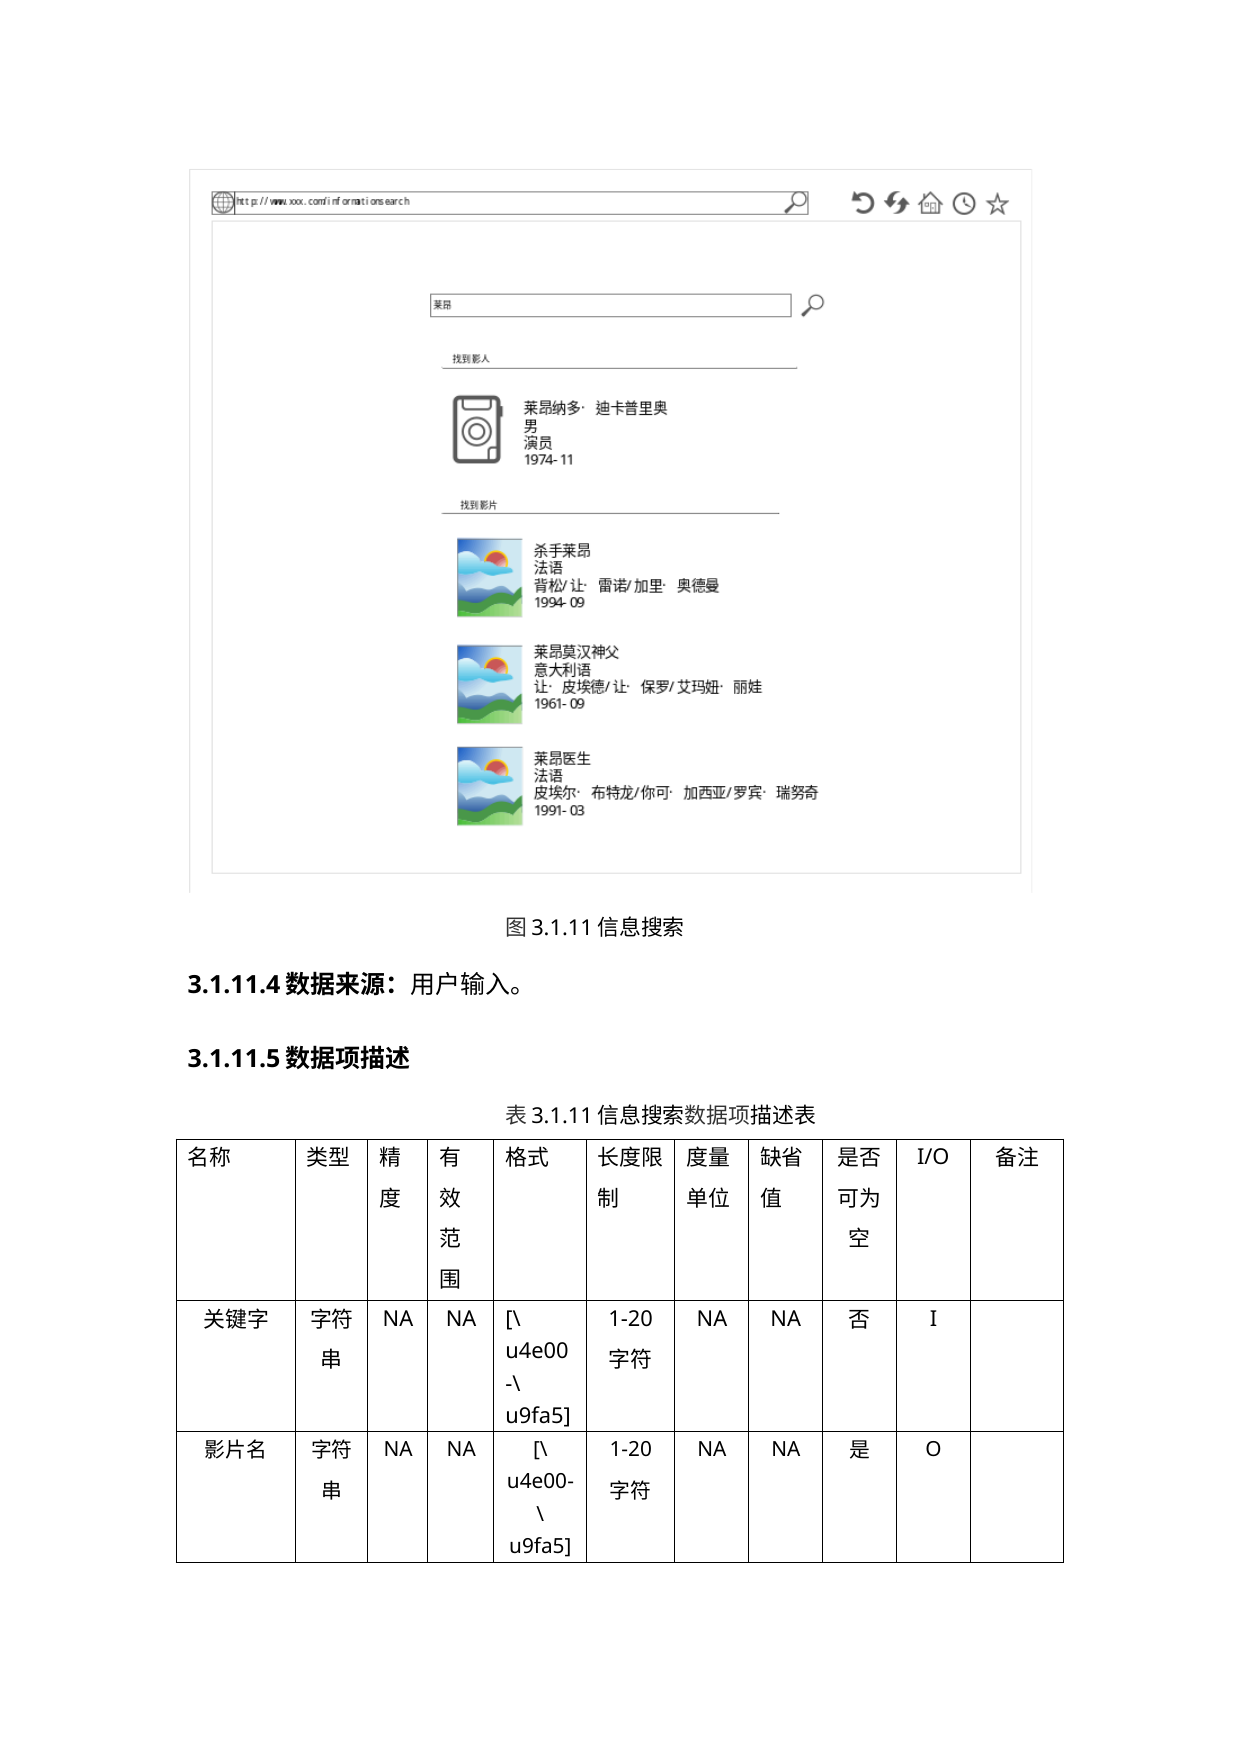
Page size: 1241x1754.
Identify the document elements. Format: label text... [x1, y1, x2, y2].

table_cell NA [749, 1301, 822, 1431]
table_cell NA [428, 1301, 493, 1431]
table_header 精度 [368, 1140, 427, 1300]
table_cell NA [675, 1301, 748, 1431]
table_cell [971, 1301, 1063, 1431]
table_header I/O [897, 1140, 970, 1300]
table_cell NA [749, 1432, 822, 1562]
table_header 备注 [971, 1140, 1063, 1300]
table_cell NA [675, 1432, 748, 1562]
table_header 缺省值 [749, 1140, 822, 1300]
table_cell 字符串 [296, 1301, 367, 1431]
table_cell NA [368, 1301, 427, 1431]
table_cell O [897, 1432, 970, 1562]
table_header 长度限制 [587, 1140, 674, 1300]
table_header 度量单位 [675, 1140, 748, 1300]
table_cell NA [368, 1432, 427, 1562]
table_header 是否可为空 [823, 1140, 896, 1300]
table_cell [971, 1432, 1063, 1562]
table_cell NA [428, 1432, 493, 1562]
table_cell 字符串 [296, 1432, 367, 1562]
text 3.1.11.5数据项描述 [187, 1024, 1053, 1089]
table_header 有效范围 [428, 1140, 493, 1300]
text 图3.1.11信息搜索 [362, 909, 1053, 942]
table_cell 1-20字符 [587, 1432, 674, 1562]
table_cell 影片名 [177, 1432, 295, 1562]
table_cell 关键字 [177, 1301, 295, 1431]
text 3.1.11.4数据来源：用户输入。 [187, 950, 1053, 1015]
table_header 类型 [296, 1140, 367, 1300]
table_cell 1-20字符 [587, 1301, 674, 1431]
table_cell [\u4e00-\u9fa5] [494, 1432, 586, 1562]
table_cell 是 [823, 1432, 896, 1562]
table_cell I [897, 1301, 970, 1431]
table_cell [\u4e00-\u9fa5] [494, 1301, 586, 1431]
text 表3.1.11信息搜索数据项描述表 [362, 1098, 1053, 1131]
table_header 格式 [494, 1140, 586, 1300]
table_header 名称 [177, 1140, 295, 1300]
table_cell 否 [823, 1301, 896, 1431]
